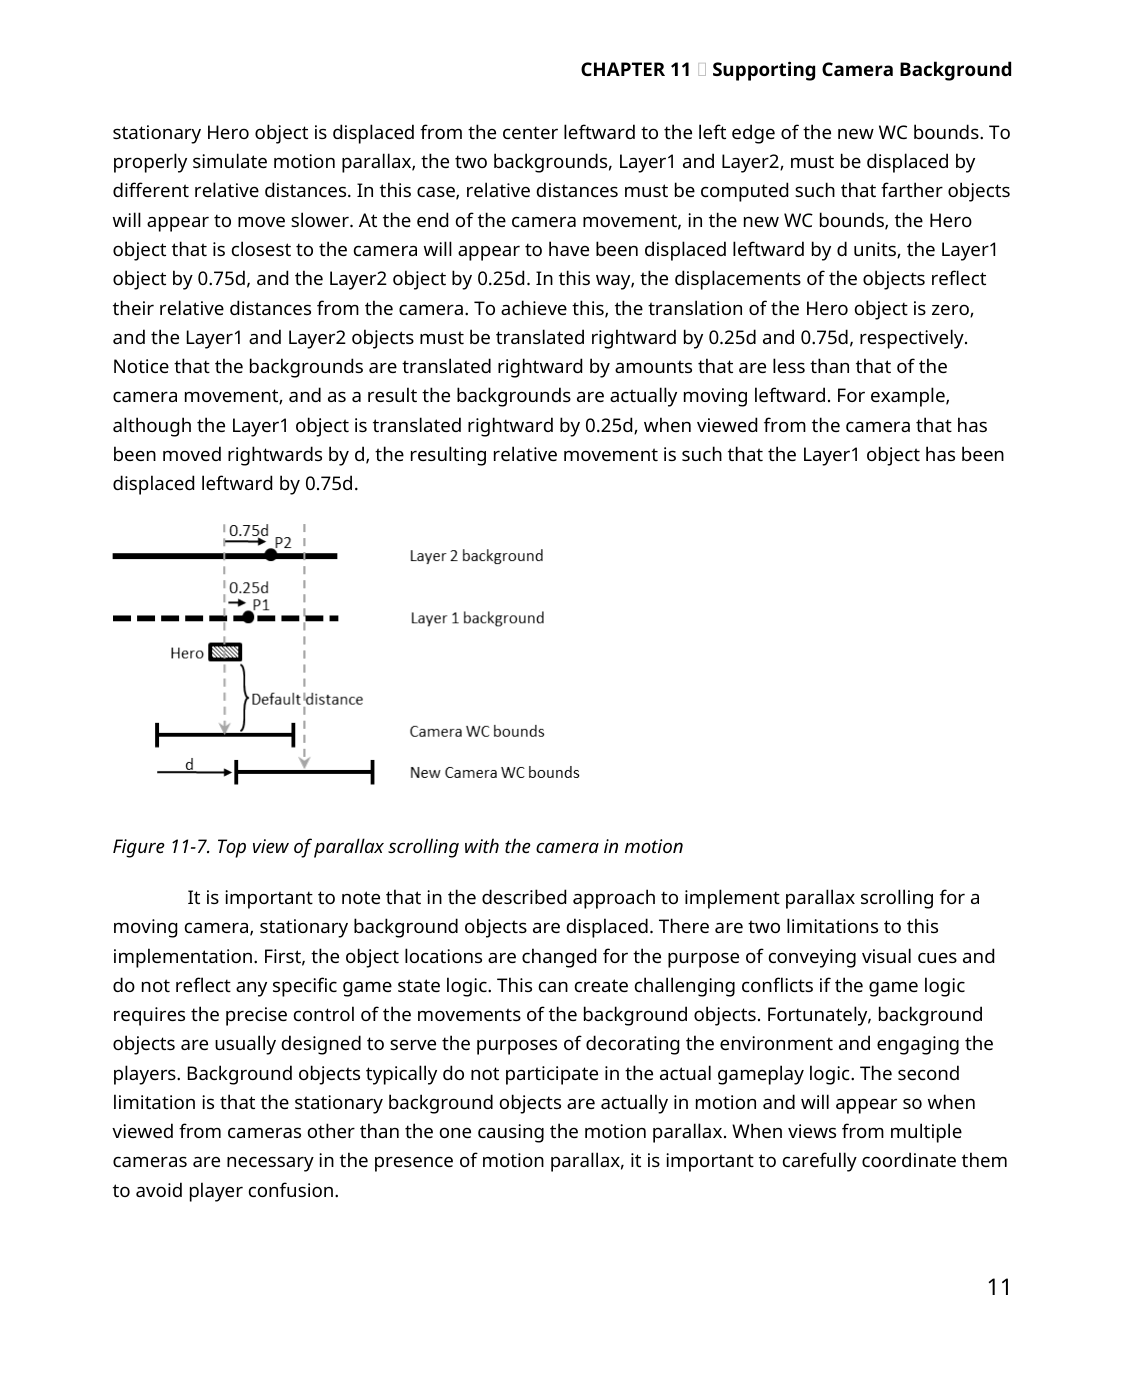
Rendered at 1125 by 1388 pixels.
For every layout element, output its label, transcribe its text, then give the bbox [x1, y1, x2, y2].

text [112, 119, 1012, 496]
text Figure 11-7. Top view of parallax scrolling with the camera in motion [112, 834, 1012, 859]
picture [112, 512, 594, 793]
text It is important to note that in the described approach to implement parallax scrolling for a moving camera, stationary background objects are displaced. There are two limitations to this implementation. First, the object locations are changed for the purpose of conveying visual cues and do not reflect any specific game state logic. This can create challenging conflicts if the game logic requires the precise control of the movements of the background objects. Fortunately, background objects are usually designed to serve the purposes of decorating the environment and engaging the players. Background objects typically do not participate in the actual gameplay logic. The second limitation is that the stationary background objects are actually in motion and will appear so when viewed from cameras other than the one causing the motion parallax. When views from multiple cameras are necessary in the presence of motion parallax, it is important to carefully coordinate them to avoid player confusion. [112, 884, 1012, 1203]
